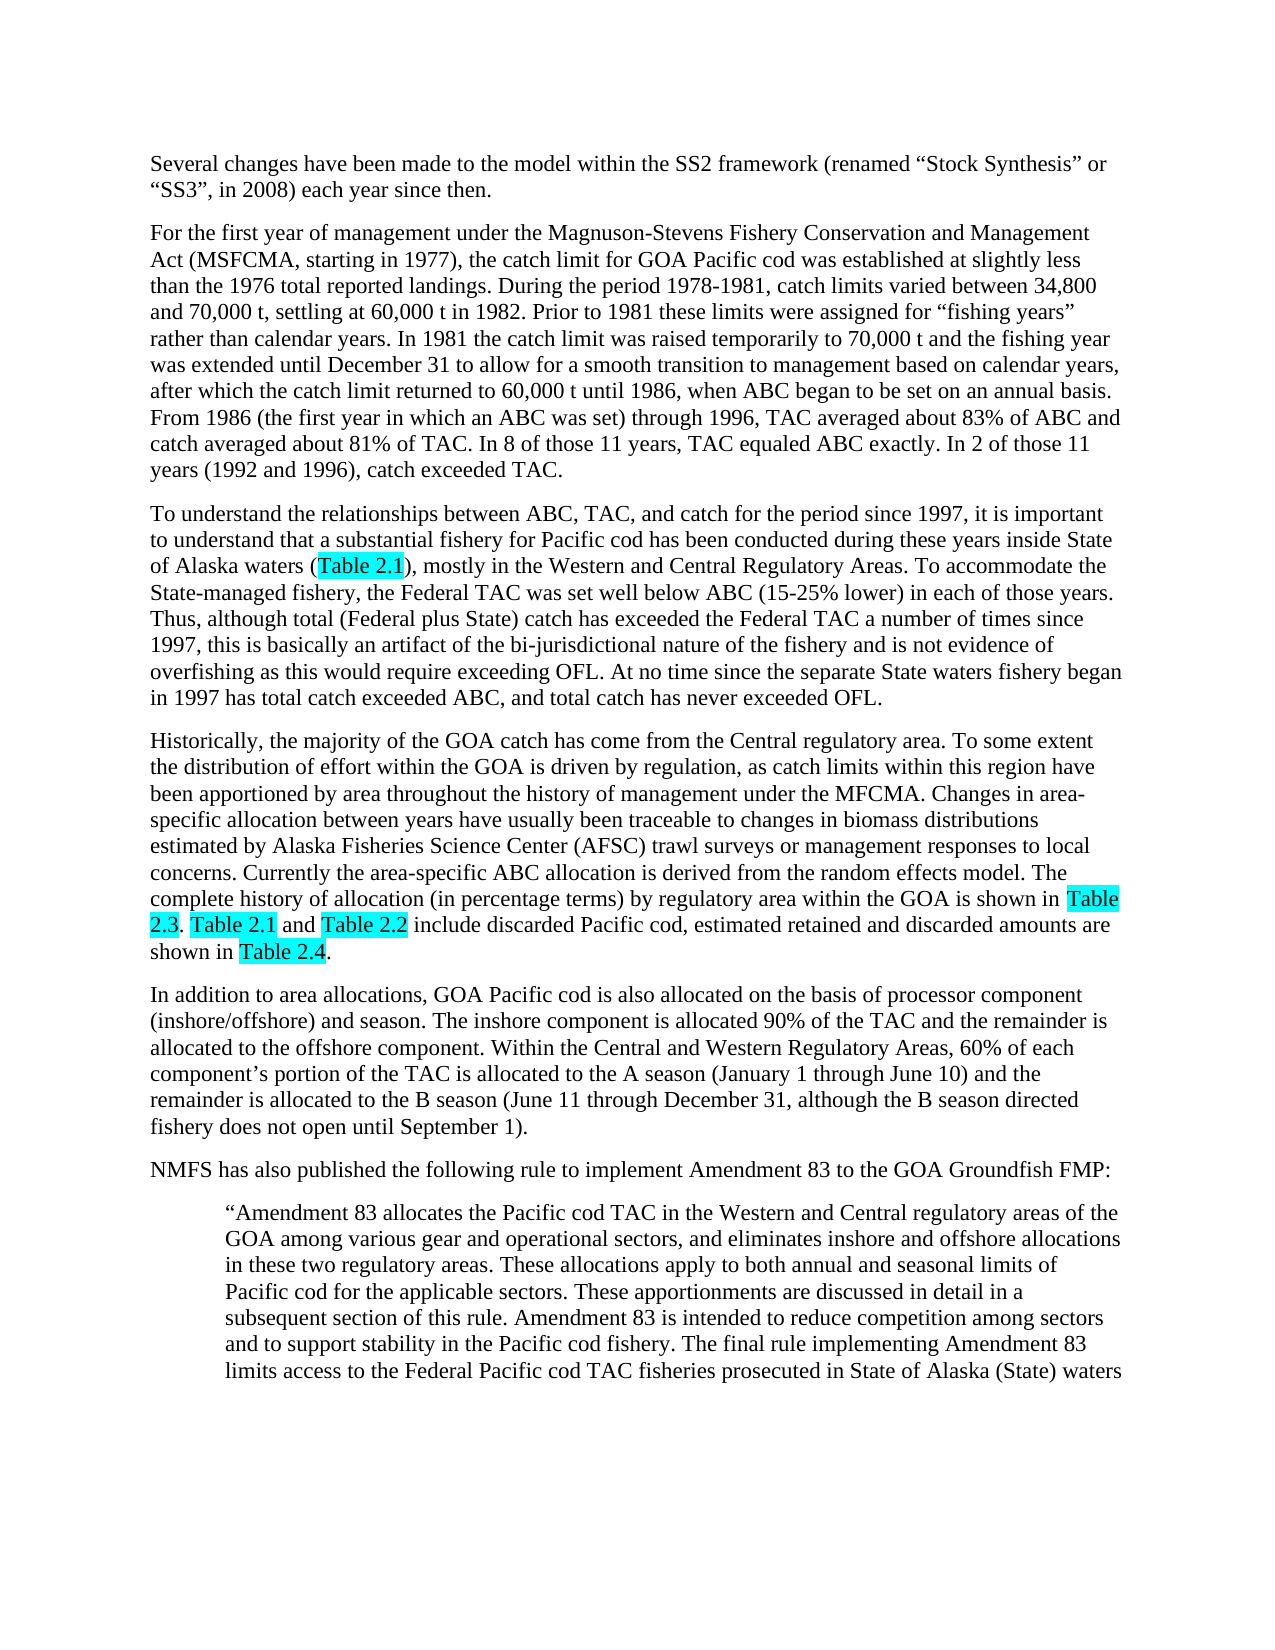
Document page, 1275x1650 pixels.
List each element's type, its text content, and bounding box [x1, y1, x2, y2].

text NMFS has also published the following rule to implement Amendment 83 to the GOA Groundfish FMP: [150, 1156, 1125, 1182]
text In addition to area allocations, GOA Pacific cod is also allocated on the basis of processor component (inshore/offshore) and season. The inshore component is allocated 90% of the TAC and the remainder is allocated to the offshore component. Within the Central and Western Regulatory Areas, 60% of each component’s portion of the TAC is allocated to the A season (January 1 through June 10) and the remainder is allocated to the B season (June 11 through December 31, although the B season directed fishery does not open until September 1). [150, 981, 1125, 1139]
text To understand the relationships between ABC, TAC, and catch for the period since 1997, it is important to understand that a substantial fishery for Pacific cod has been conducted during these years inside State of Alaska waters (Table 2.1), mostly in the Western and Central Regulatory Areas. To accommodate the State-managed fishery, the Federal TAC was set well below ABC (15-25% lower) in each of those years. Thus, although total (Federal plus State) catch has exceeded the Federal TAC a number of times since 1997, this is basically an artifact of the bi-jurisdictional nature of the fishery and is not evidence of overfishing as this would require exceeding OFL. At no time since the separate State waters fishery began in 1997 has total catch exceeded ABC, and total catch has never exceeded OFL. [150, 499, 1125, 710]
text For the first year of management under the Magnuson-Stevens Fishery Conservation and Management Act (MSFCMA, starting in 1977), the catch limit for GOA Pacific cod was established at slightly less than the 1976 total reported landings. During the period 1978-1981, catch limits varied between 34,800 and 70,000 t, settling at 60,000 t in 1982. Prior to 1981 these limits were assigned for “fishing years” rather than calendar years. In 1981 the catch limit was raised temporarily to 70,000 t and the fishing year was extended until December 31 to allow for a smooth transition to management based on calendar years, after which the catch limit returned to 60,000 t until 1986, when ABC began to be set on an annual basis. From 1986 (the first year in which an ABC was set) through 1996, TAC averaged about 83% of ABC and catch averaged about 81% of TAC. In 8 of those 11 years, TAC equaled ABC exactly. In 2 of those 11 years (1992 and 1996), catch exceeded TAC. [150, 219, 1125, 483]
text Historically, the majority of the GOA catch has come from the Central regulatory area. To some extent the distribution of effort within the GOA is driven by regulation, as catch limits within this region have been apportioned by area throughout the history of management under the MFCMA. Changes in area-specific allocation between years have usually been traceable to changes in biomass distributions estimated by Alaska Fisheries Science Center (AFSC) trawl surveys or management responses to local concerns. Currently the area-specific ABC allocation is derived from the random effects model. The complete history of allocation (in percentage terms) by regulatory area within the GOA is shown in Table 2.3. Table 2.1 and Table 2.2 include discarded Pacific cod, estimated retained and discarded amounts are shown in Table 2.4. [150, 727, 1125, 964]
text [150, 150, 1125, 203]
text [225, 1199, 1125, 1383]
